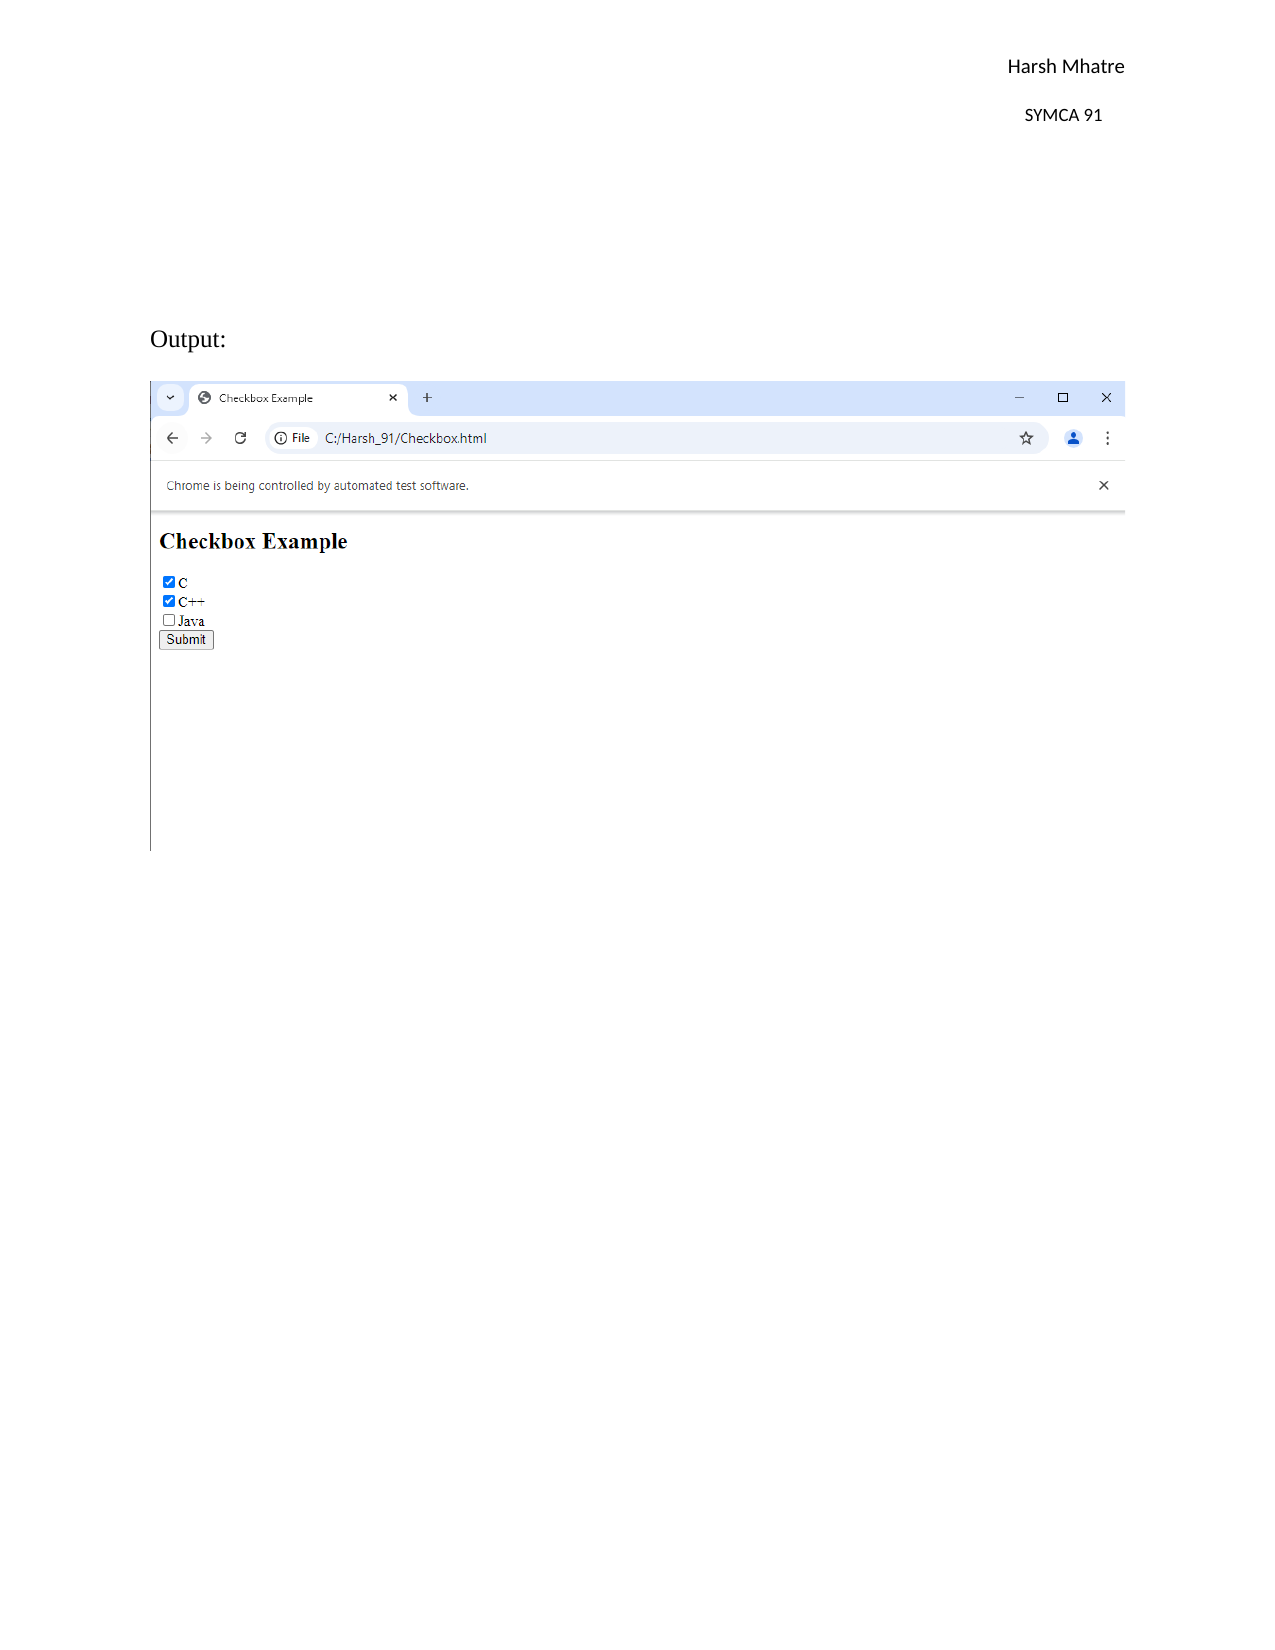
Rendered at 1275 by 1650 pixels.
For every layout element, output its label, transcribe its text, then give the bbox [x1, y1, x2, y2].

text Output: [150, 324, 1125, 353]
picture [150, 381, 1125, 851]
